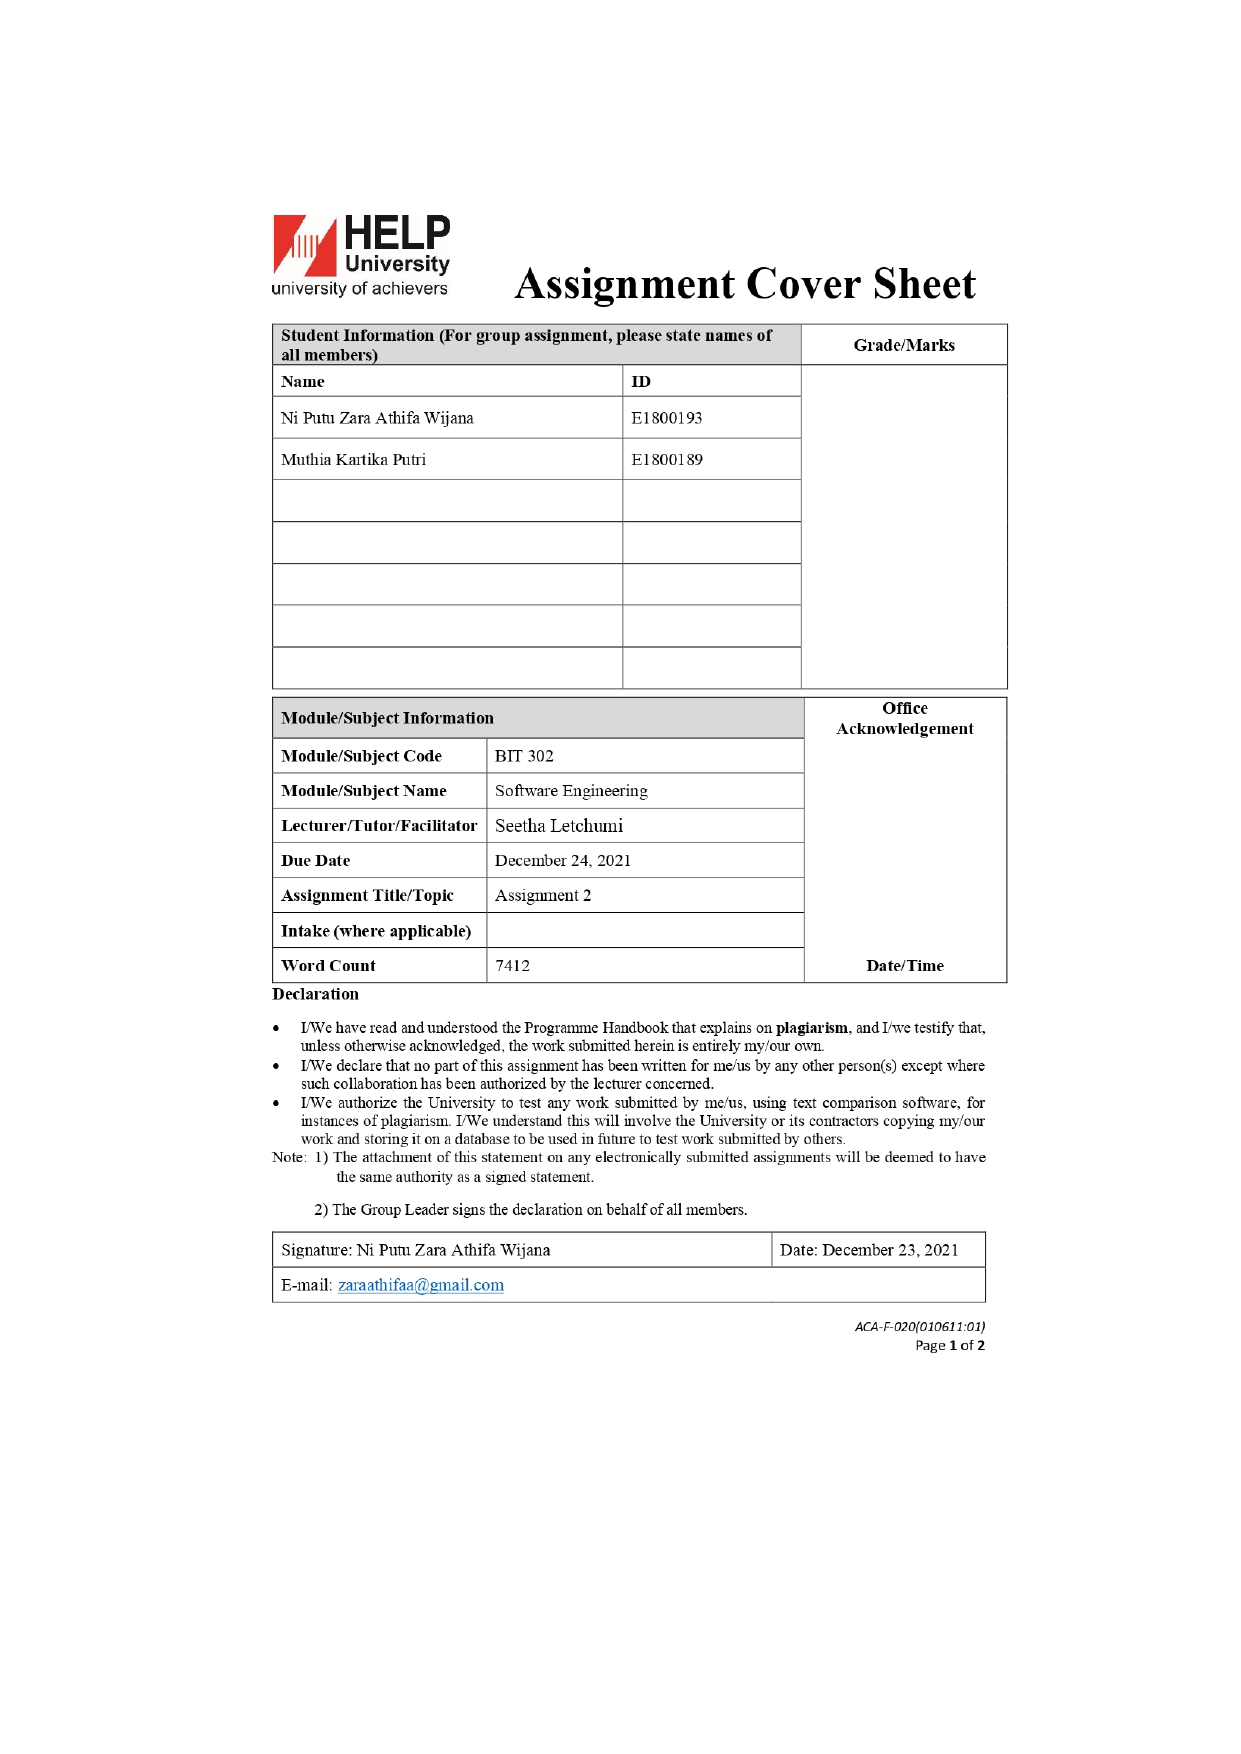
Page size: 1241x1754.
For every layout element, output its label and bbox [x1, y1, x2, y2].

picture [264, 209, 1014, 1363]
